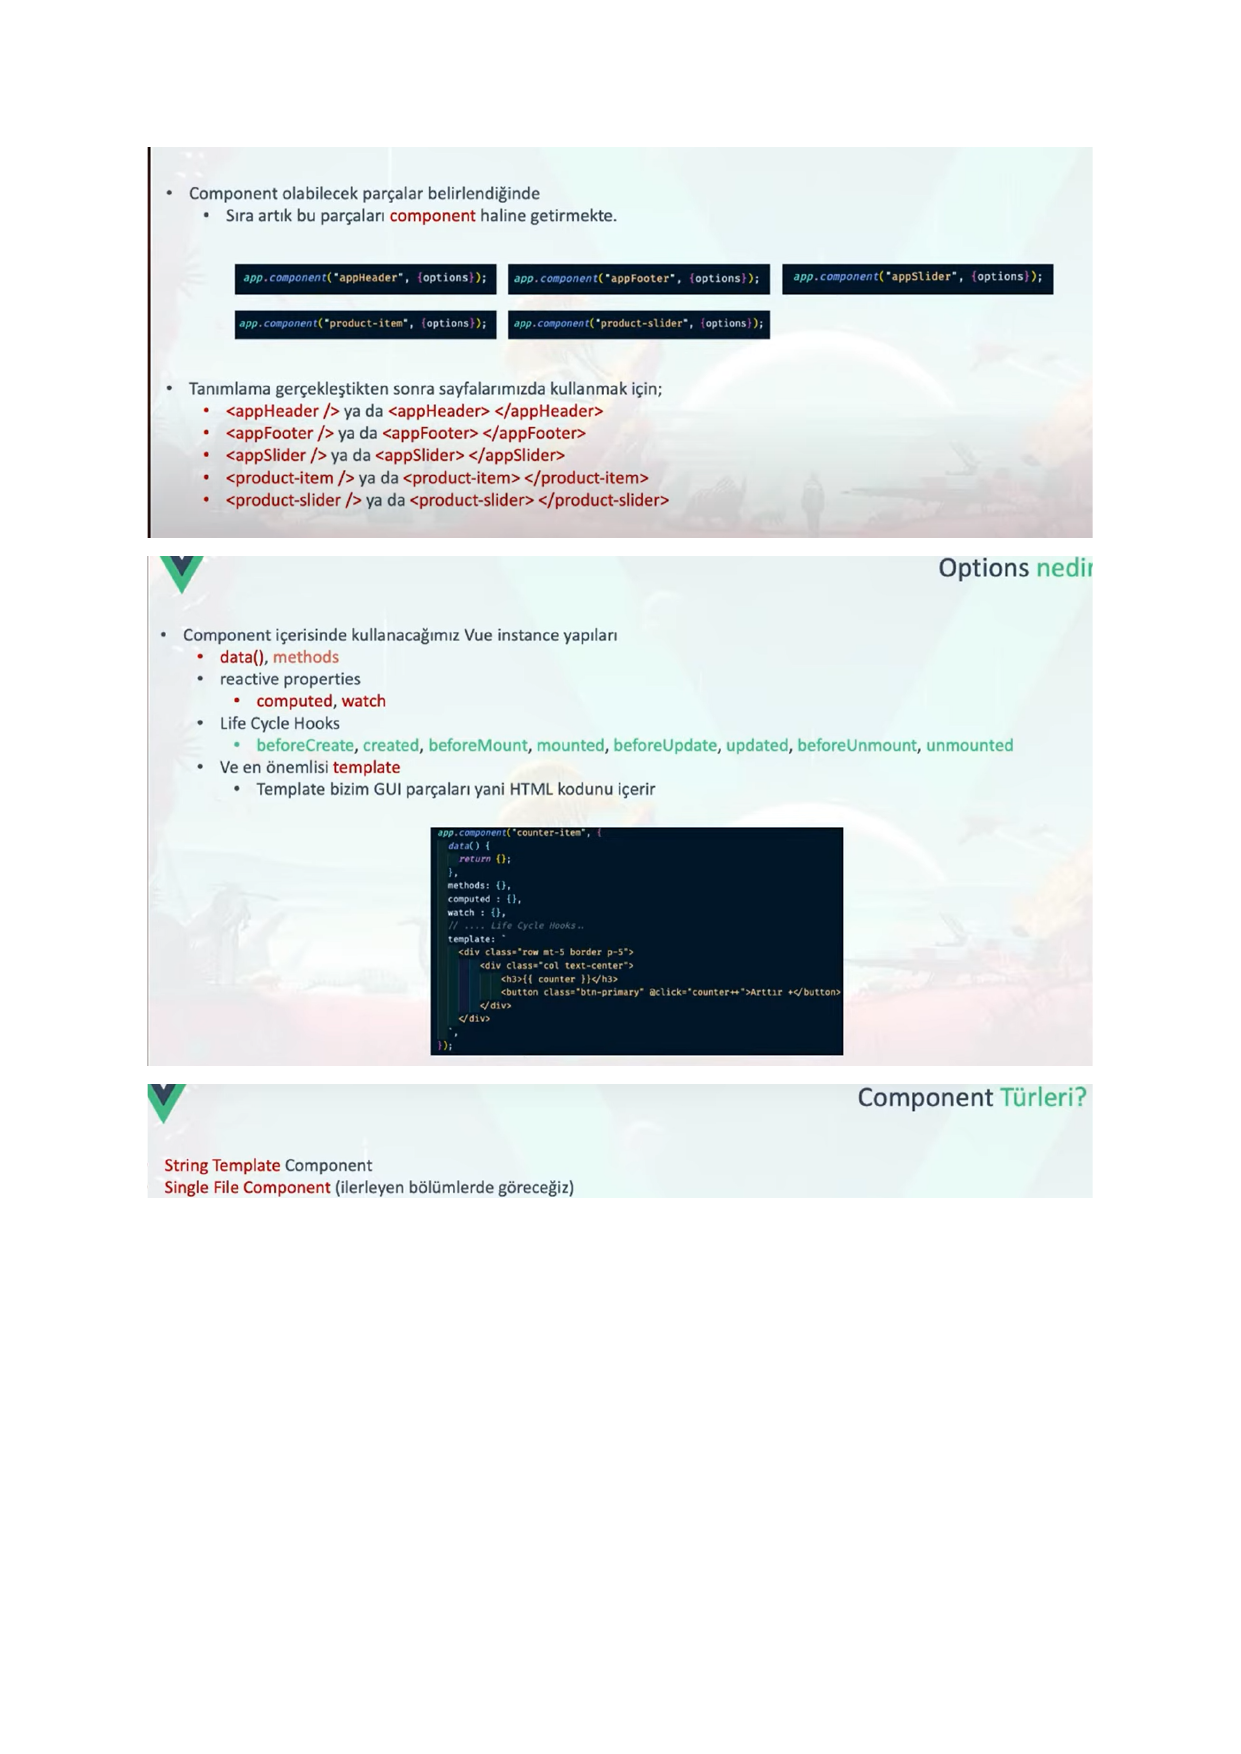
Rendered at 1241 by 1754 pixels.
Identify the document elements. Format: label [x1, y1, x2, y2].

picture [147, 556, 1093, 1066]
picture [147, 147, 1093, 538]
picture [147, 1084, 1093, 1198]
